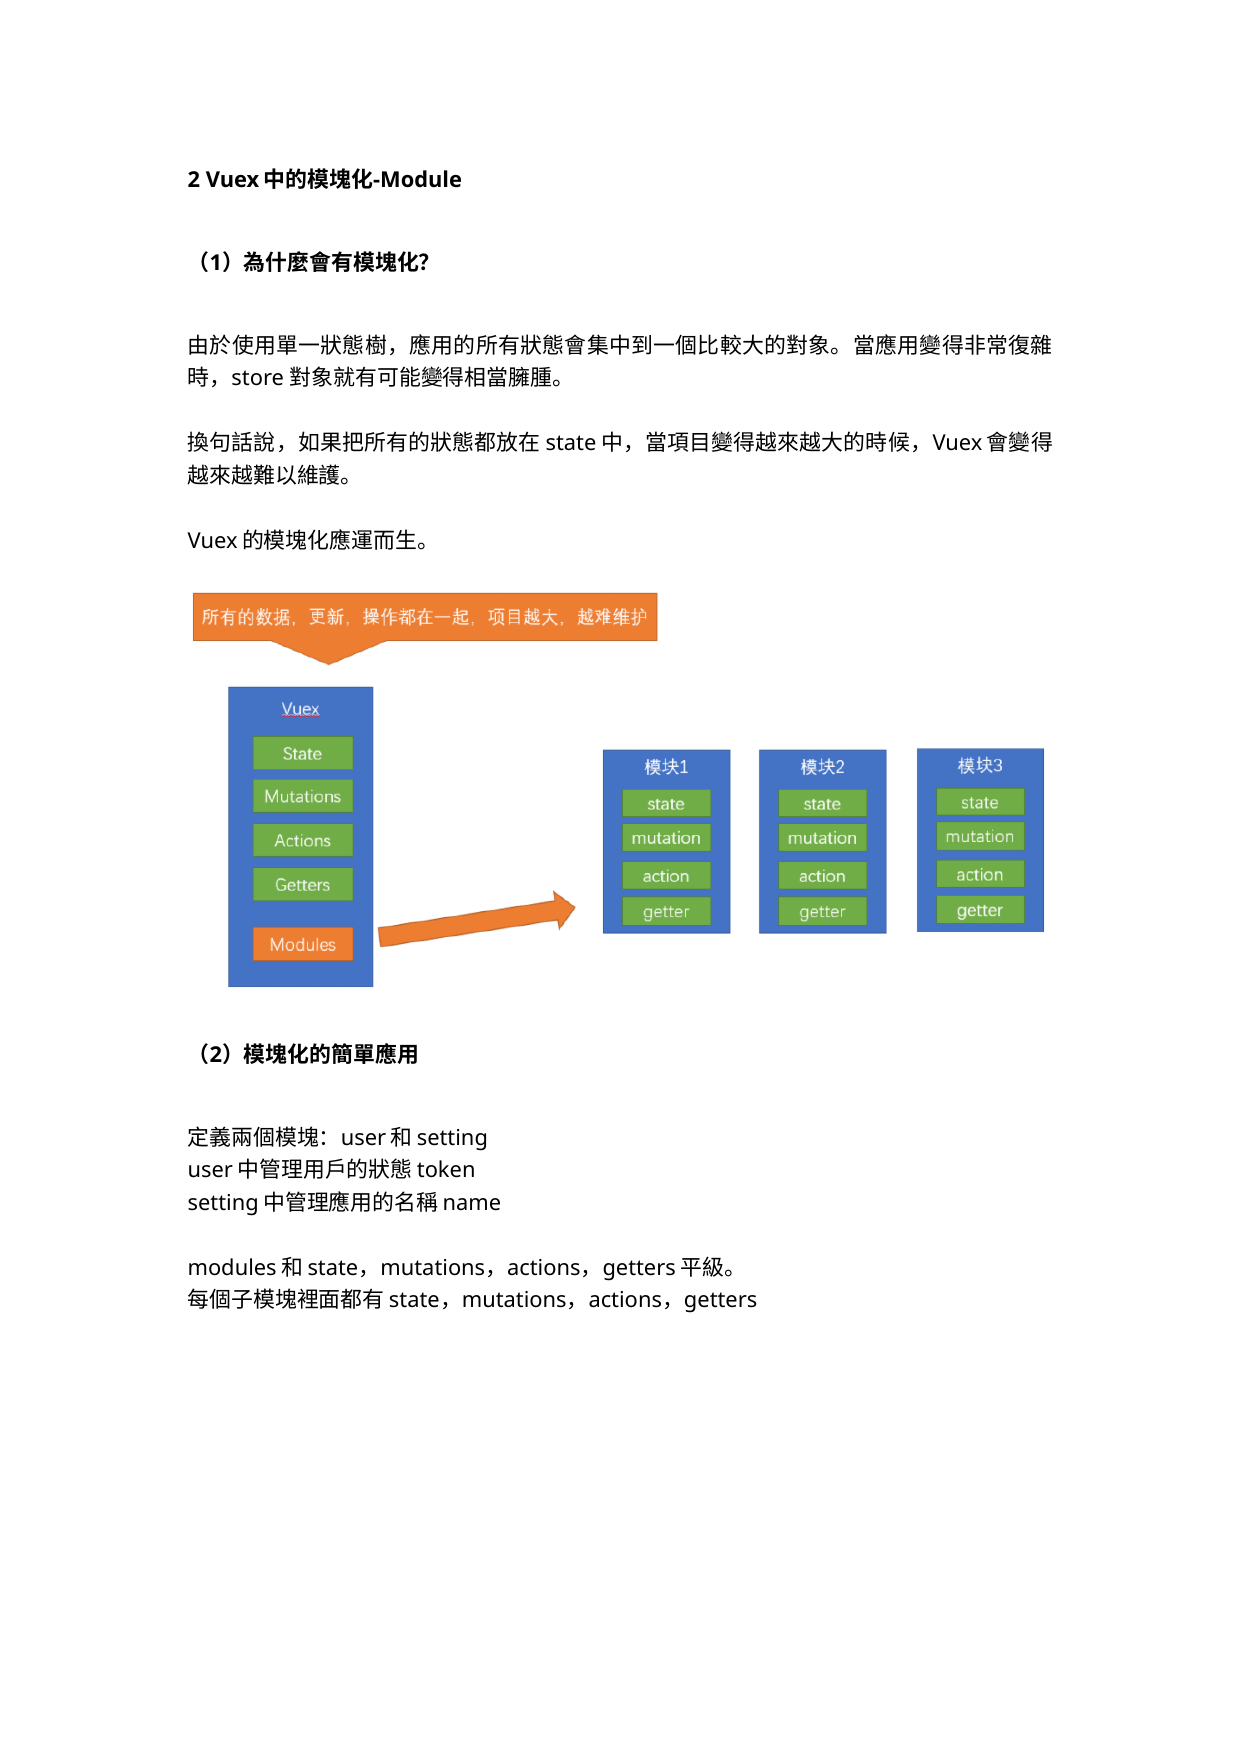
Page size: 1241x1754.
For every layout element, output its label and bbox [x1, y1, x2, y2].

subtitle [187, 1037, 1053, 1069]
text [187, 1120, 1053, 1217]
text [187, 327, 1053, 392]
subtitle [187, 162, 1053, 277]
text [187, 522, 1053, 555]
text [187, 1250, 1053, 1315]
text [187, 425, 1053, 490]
picture [187, 587, 1053, 992]
